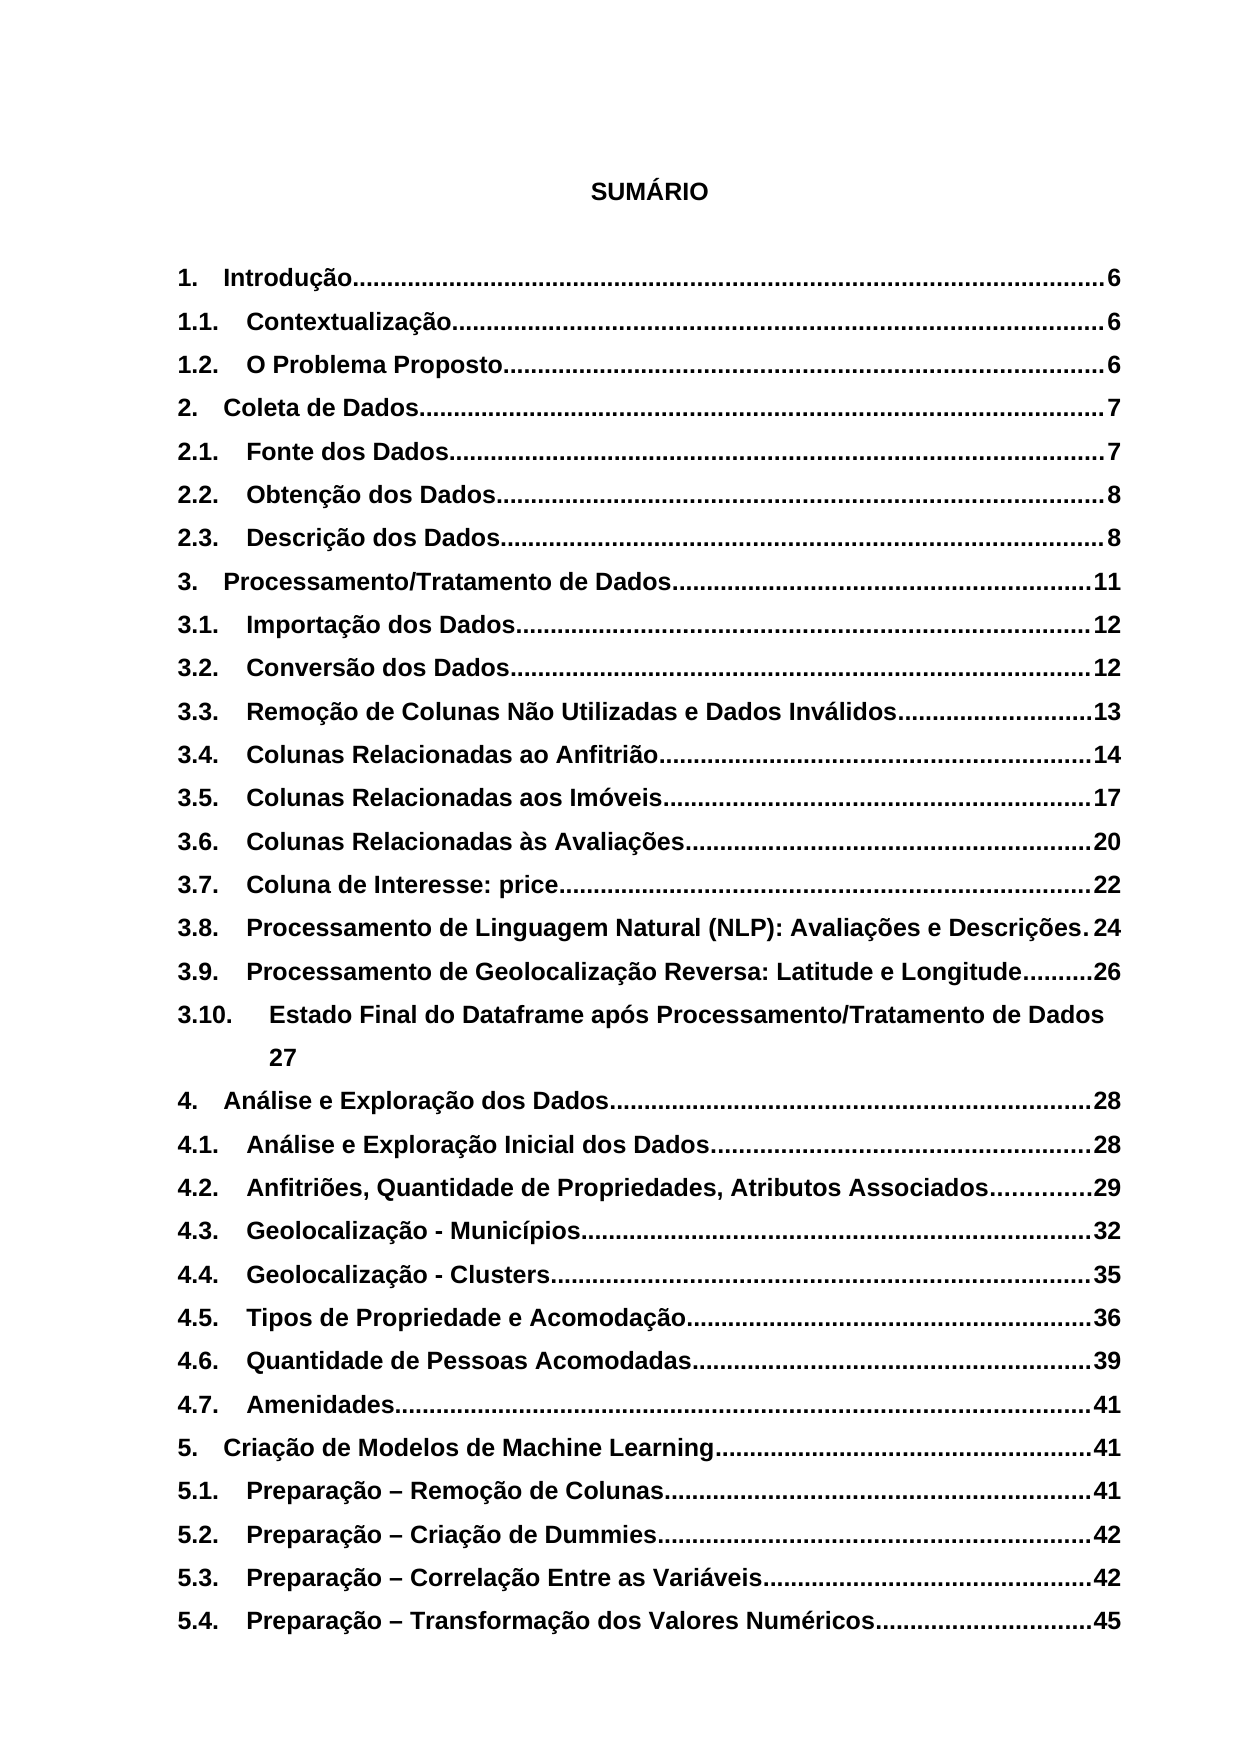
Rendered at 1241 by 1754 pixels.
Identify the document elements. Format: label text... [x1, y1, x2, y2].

text 2.1. Fonte dos Dados 7 [177, 437, 1122, 466]
text 5.3. Preparação – Correlação Entre as Variáveis 42 [177, 1563, 1122, 1592]
text 1. Introdução 6 [177, 263, 1122, 292]
text 5.2. Preparação – Criação de Dummies 42 [177, 1520, 1122, 1548]
text 4.3. Geolocalização - Municípios 32 [177, 1216, 1122, 1245]
text 3.7. Coluna de Interesse: price 22 [177, 870, 1122, 899]
text 3.2. Conversão dos Dados 12 [177, 653, 1122, 682]
text 1.1. Contextualização 6 [177, 307, 1122, 336]
text 3.6. Colunas Relacionadas às Avaliações 20 [177, 827, 1122, 856]
text 5. Criação de Modelos de Machine Learning 41 [177, 1433, 1122, 1462]
text 5.4. Preparação – Transformação dos Valores Numéricos 45 [177, 1606, 1122, 1635]
text 3.3. Remoção de Colunas Não Utilizadas e Dados Inválidos 13 [177, 697, 1122, 726]
text 2.3. Descrição dos Dados 8 [177, 523, 1122, 552]
text 2. Coleta de Dados 7 [177, 393, 1122, 422]
text 3.1. Importação dos Dados 12 [177, 610, 1122, 639]
text 4.2. Anfitriões, Quantidade de Propriedades, Atributos Associados 29 [177, 1173, 1122, 1202]
text 4.1. Análise e Exploração Inicial dos Dados 28 [177, 1130, 1122, 1158]
text 2021 SUMÁRIO [177, 177, 1122, 206]
text 3. Processamento/Tratamento de Dados 11 [177, 567, 1122, 596]
text 3.9. Processamento de Geolocalização Reversa: Latitude e Longitude 26 [177, 957, 1122, 986]
text 1.2. O Problema Proposto 6 [177, 350, 1122, 379]
text 2.2. Obtenção dos Dados 8 [177, 480, 1122, 509]
text 3.10. Estado Final do Dataframe após Processamento/Tratamento de Dados 27 [177, 1000, 1122, 1072]
text 3.5. Colunas Relacionadas aos Imóveis 17 [177, 783, 1122, 812]
text 4.4. Geolocalização - Clusters 35 [177, 1260, 1122, 1288]
text 4.5. Tipos de Propriedade e Acomodação 36 [177, 1303, 1122, 1332]
text 4.6. Quantidade de Pessoas Acomodadas 39 [177, 1346, 1122, 1375]
text 4.7. Amenidades 41 [177, 1390, 1122, 1418]
text 5.1. Preparação – Remoção de Colunas 41 [177, 1476, 1122, 1505]
text 4. Análise e Exploração dos Dados 28 [177, 1086, 1122, 1115]
text 3.8. Processamento de Linguagem Natural (NLP): Avaliações e Descrições 24 [177, 913, 1122, 942]
text 3.4. Colunas Relacionadas ao Anfitrião 14 [177, 740, 1122, 769]
